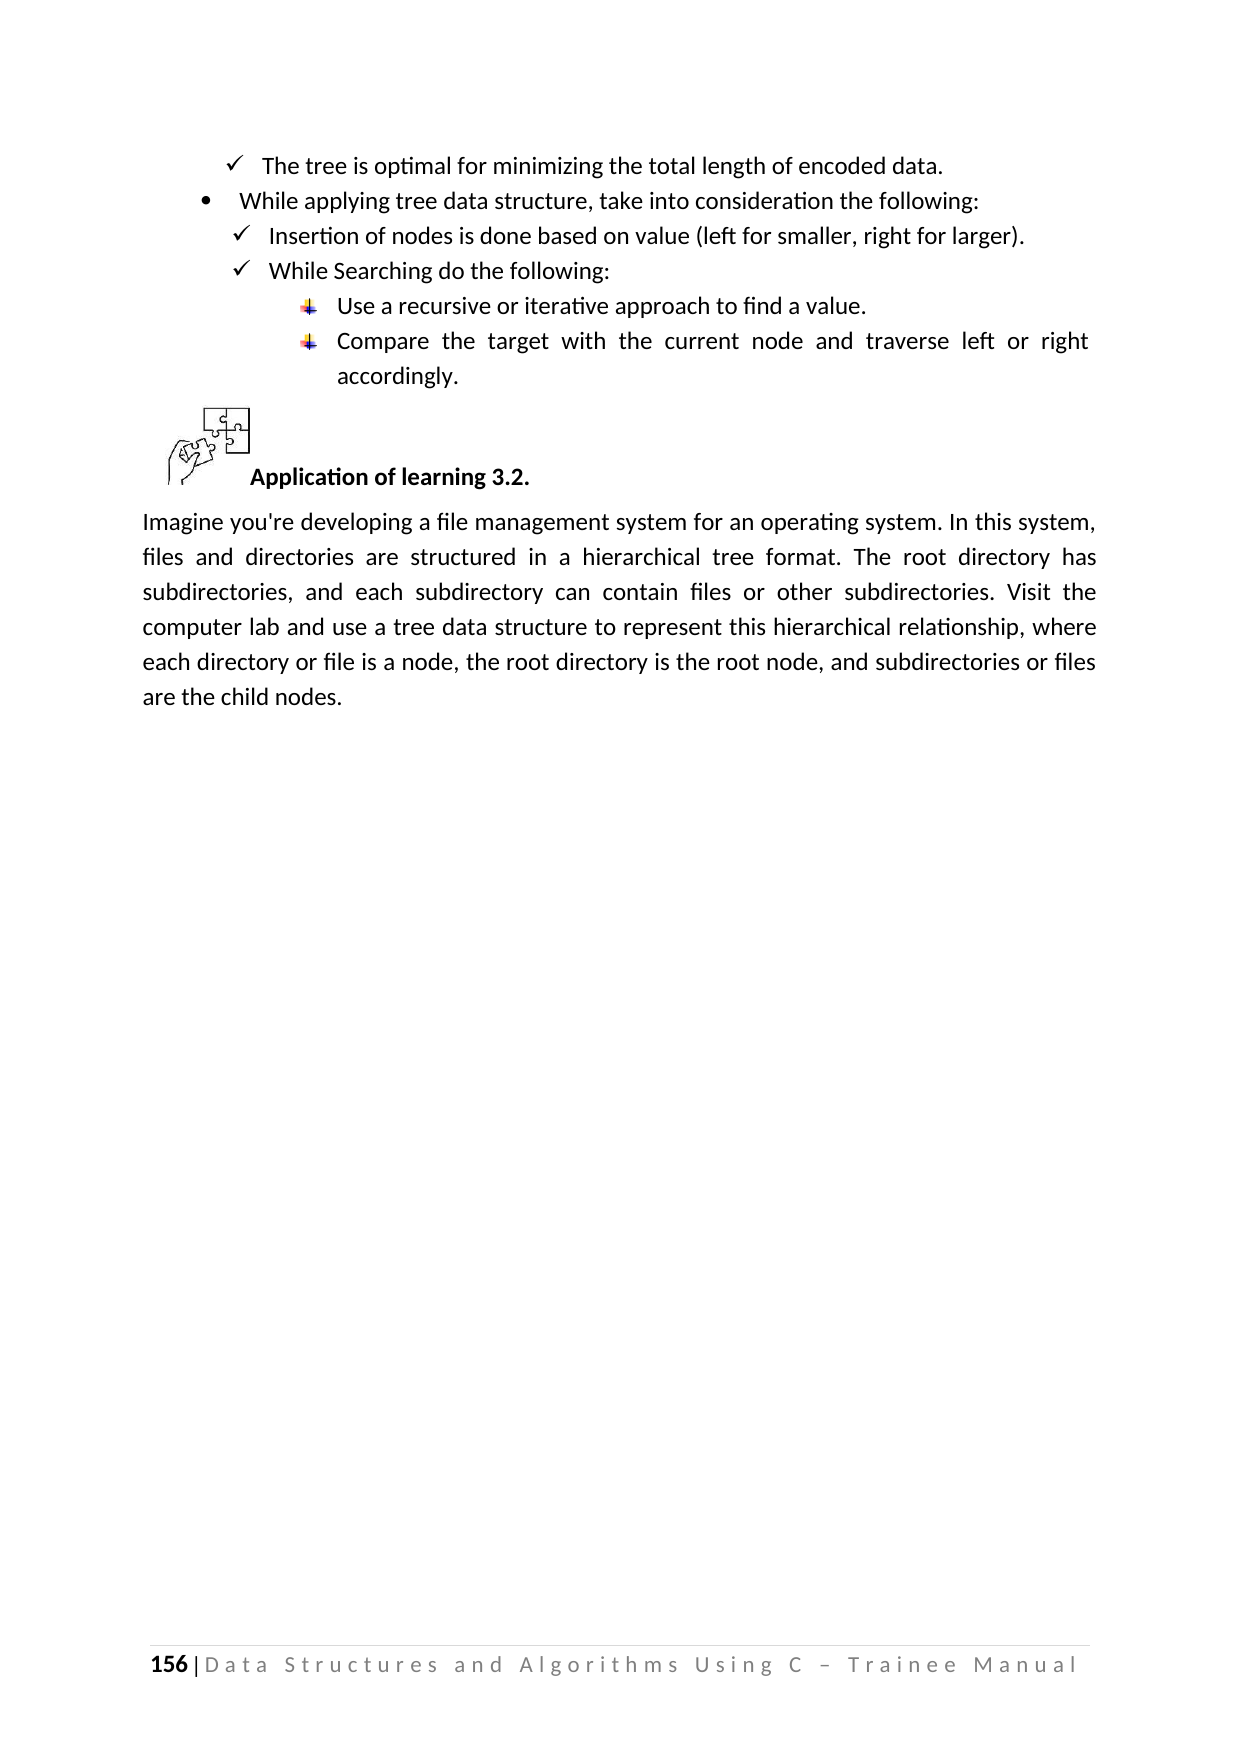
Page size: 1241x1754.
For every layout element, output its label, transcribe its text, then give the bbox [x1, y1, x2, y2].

list Compare the target with the current node and traverse left or right accordingly. [299, 325, 1090, 391]
picture [165, 405, 251, 485]
list While Searching do the following: [231, 255, 1090, 286]
list Insertion of nodes is done based on value (left for smaller, right for larger). [231, 220, 1090, 251]
picture [300, 332, 317, 350]
list Use a recursive or iterative approach to find a value. [299, 290, 1090, 321]
list While applying tree data structure, take into consideration the following: [202, 185, 1090, 216]
picture [300, 297, 317, 315]
list The tree is optimal for minimizing the total length of encoded data. [224, 150, 1090, 181]
text Imagine you're developing a file management system for an operating system. In this system, files and directories are structured in a hierarchical tree format. The root directory has subdirectories, and each subdirectory can contain files or other subdirectories. Visit the computer lab and use a tree data structure to represent this hierarchical relationship, where each directory or file is a node, the root directory is the root node, and subdirectories or files are the child nodes. [142, 506, 1098, 711]
